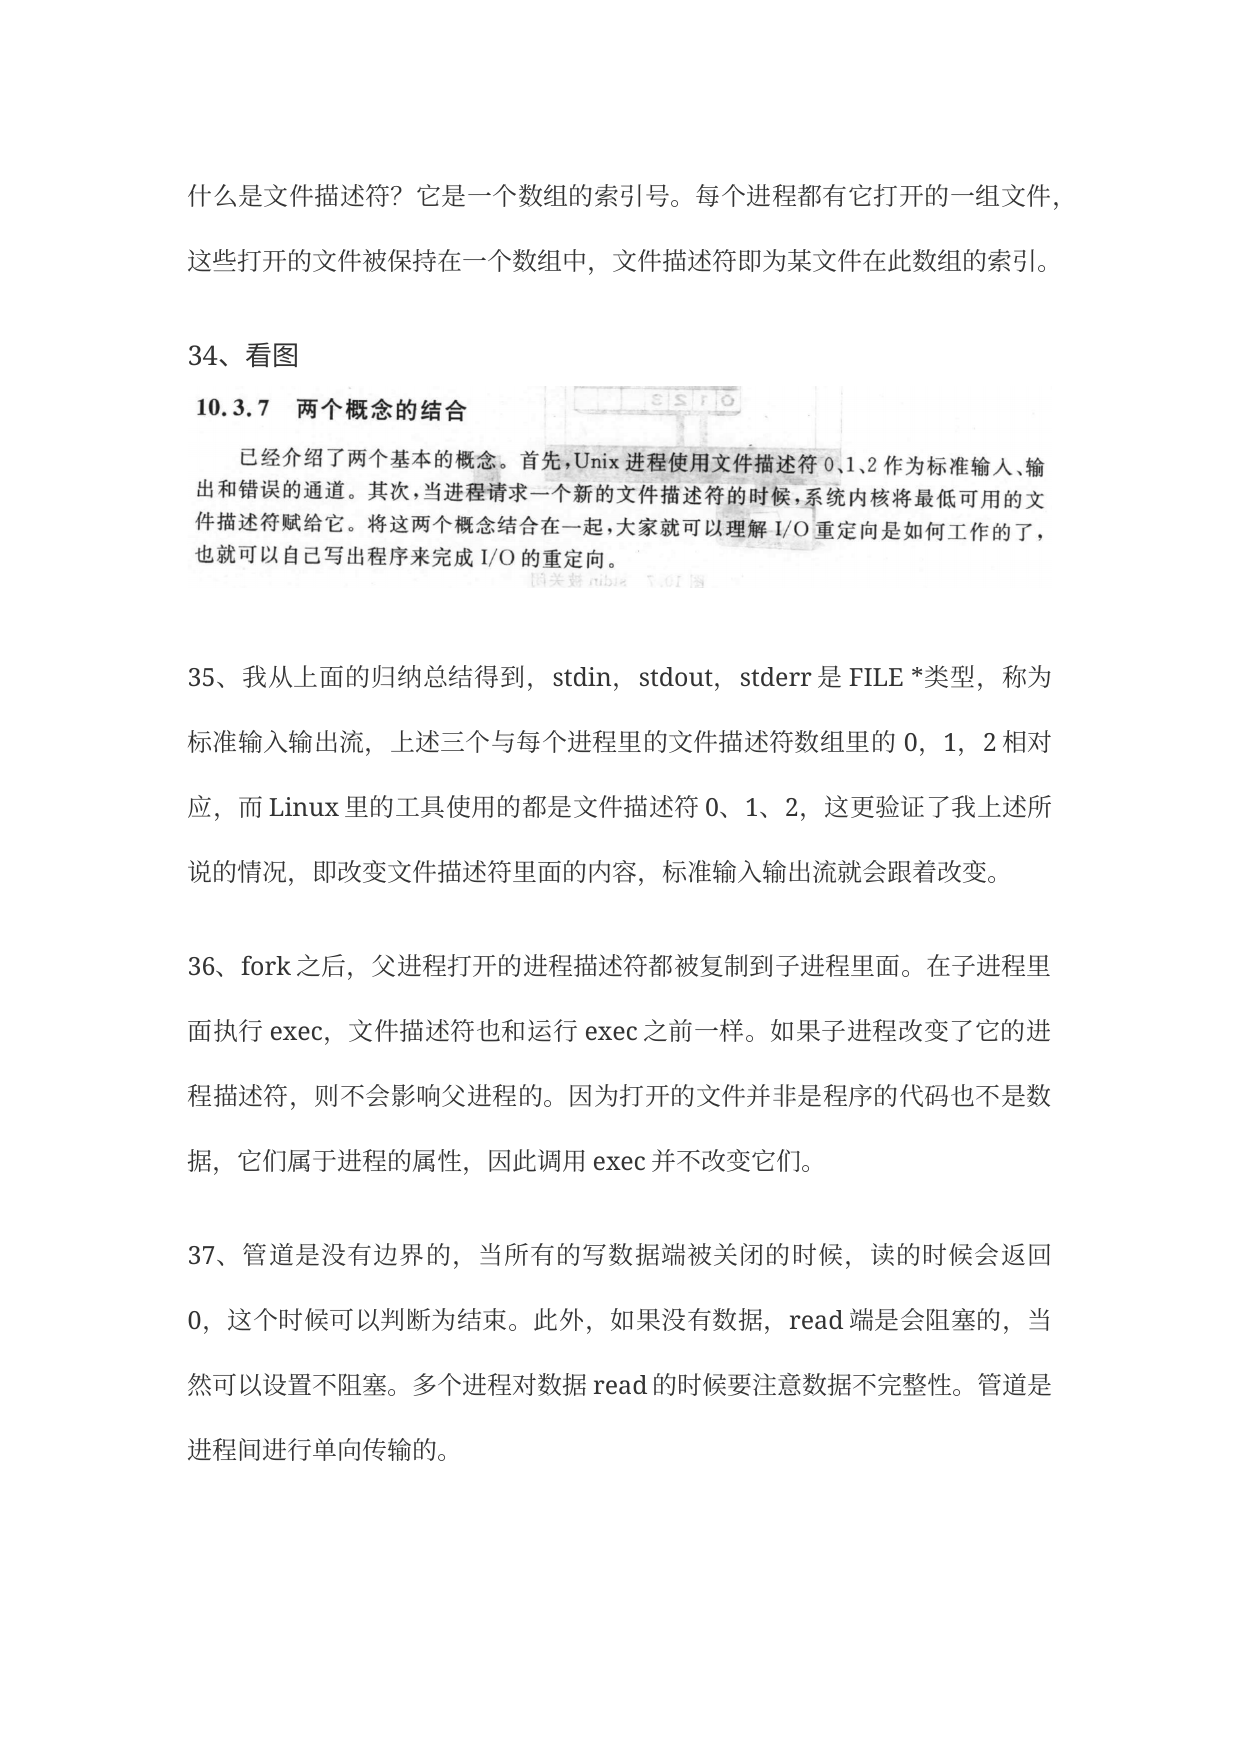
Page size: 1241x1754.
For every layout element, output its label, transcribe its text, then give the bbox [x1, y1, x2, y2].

text 35、我从上面的归纳总结得到，stdin，stdout，stderr是FILE *类型，称为标准输入输出流，上述三个与每个进程里的文件描述符数组里的0，1，2相对应，而Linux里的工具使用的都是文件描述符0、1、2，这更验证了我上述所说的情况，即改变文件描述符里面的内容，标准输入输出流就会跟着改变。 [187, 643, 1053, 903]
text 36、fork之后，父进程打开的进程描述符都被复制到子进程里面。在子进程里面执行exec，文件描述符也和运行exec之前一样。如果子进程改变了它的进程描述符，则不会影响父进程的。因为打开的文件并非是程序的代码也不是数据，它们属于进程的属性，因此调用exec并不改变它们。 [187, 932, 1053, 1192]
text 37、管道是没有边界的，当所有的写数据端被关闭的时候，读的时候会返回0，这个时候可以判断为结束。此外，如果没有数据，read端是会阻塞的，当然可以设置不阻塞。多个进程对数据read的时候要注意数据不完整性。管道是进程间进行单向传输的。 [187, 1221, 1053, 1481]
picture [187, 386, 1053, 588]
text 什么是文件描述符？它是一个数组的索引号。每个进程都有它打开的一组文件，这些打开的文件被保持在一个数组中，文件描述符即为某文件在此数组的索引。 [187, 162, 1053, 292]
list 看图 [187, 321, 1053, 386]
